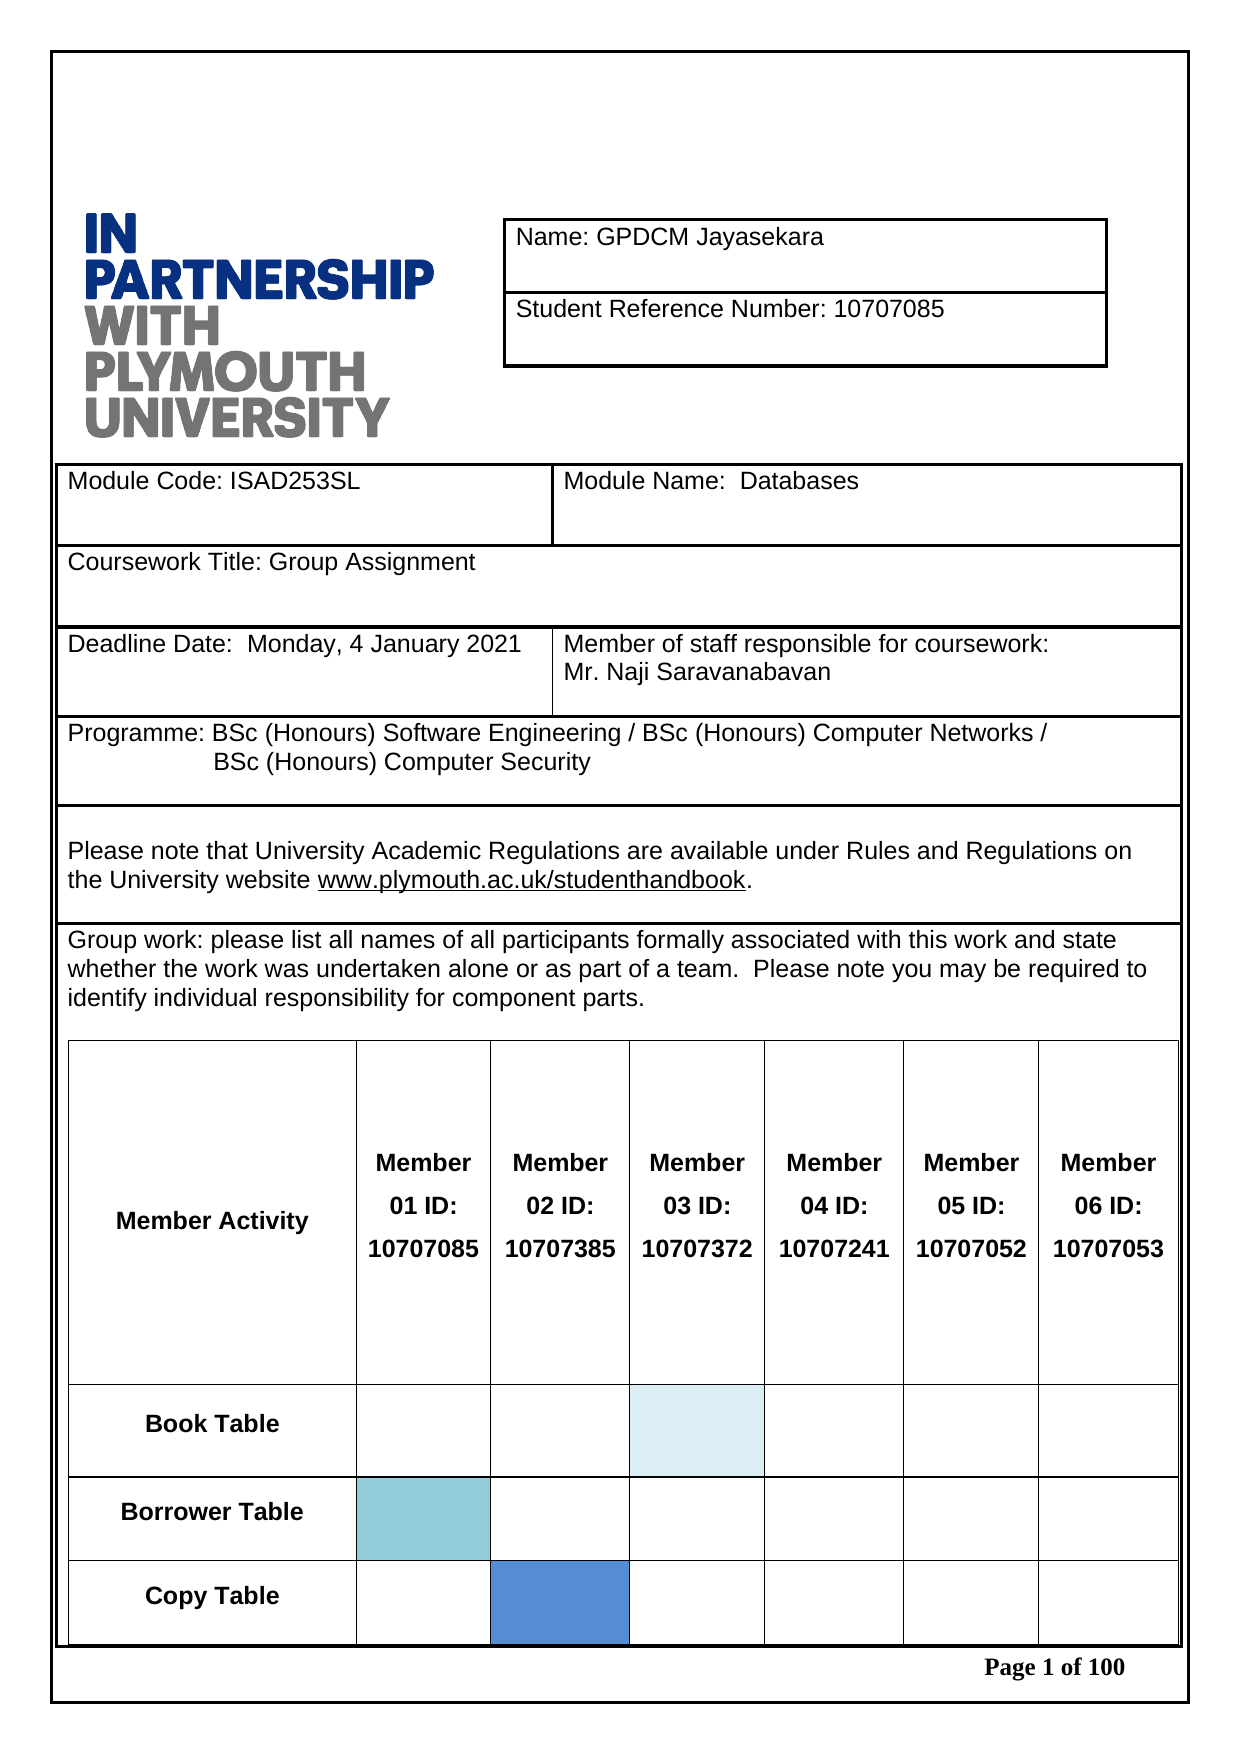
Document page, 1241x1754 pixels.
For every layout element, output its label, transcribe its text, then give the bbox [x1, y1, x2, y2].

table_header Name: GPDCM Jayasekara [506, 221, 1105, 291]
table_header Module Code: ISAD253SL [58, 466, 551, 544]
table_cell Please note that University Academic Regulations are available under Rules and Regulations on the University website www.plymouth.ac.uk/studenthandbook. [58, 807, 1180, 922]
table_cell Member of staff responsible for coursework: Mr. Naji Saravanabavan [553, 629, 1180, 715]
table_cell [58, 925, 1180, 1645]
table_cell Student Reference Number: 10707085 [506, 294, 1105, 364]
table_cell Coursework Title: Group Assignment [58, 547, 1180, 625]
table_cell Deadline Date: Monday, 4 January 2021 [58, 629, 552, 715]
table_header Module Name: Databases [554, 466, 1180, 544]
picture [84, 213, 434, 438]
table_cell Programme: BSc (Honours) Software Engineering / BSc (Honours) Computer Networks / BSc (Honours) Computer Security [58, 718, 1180, 804]
